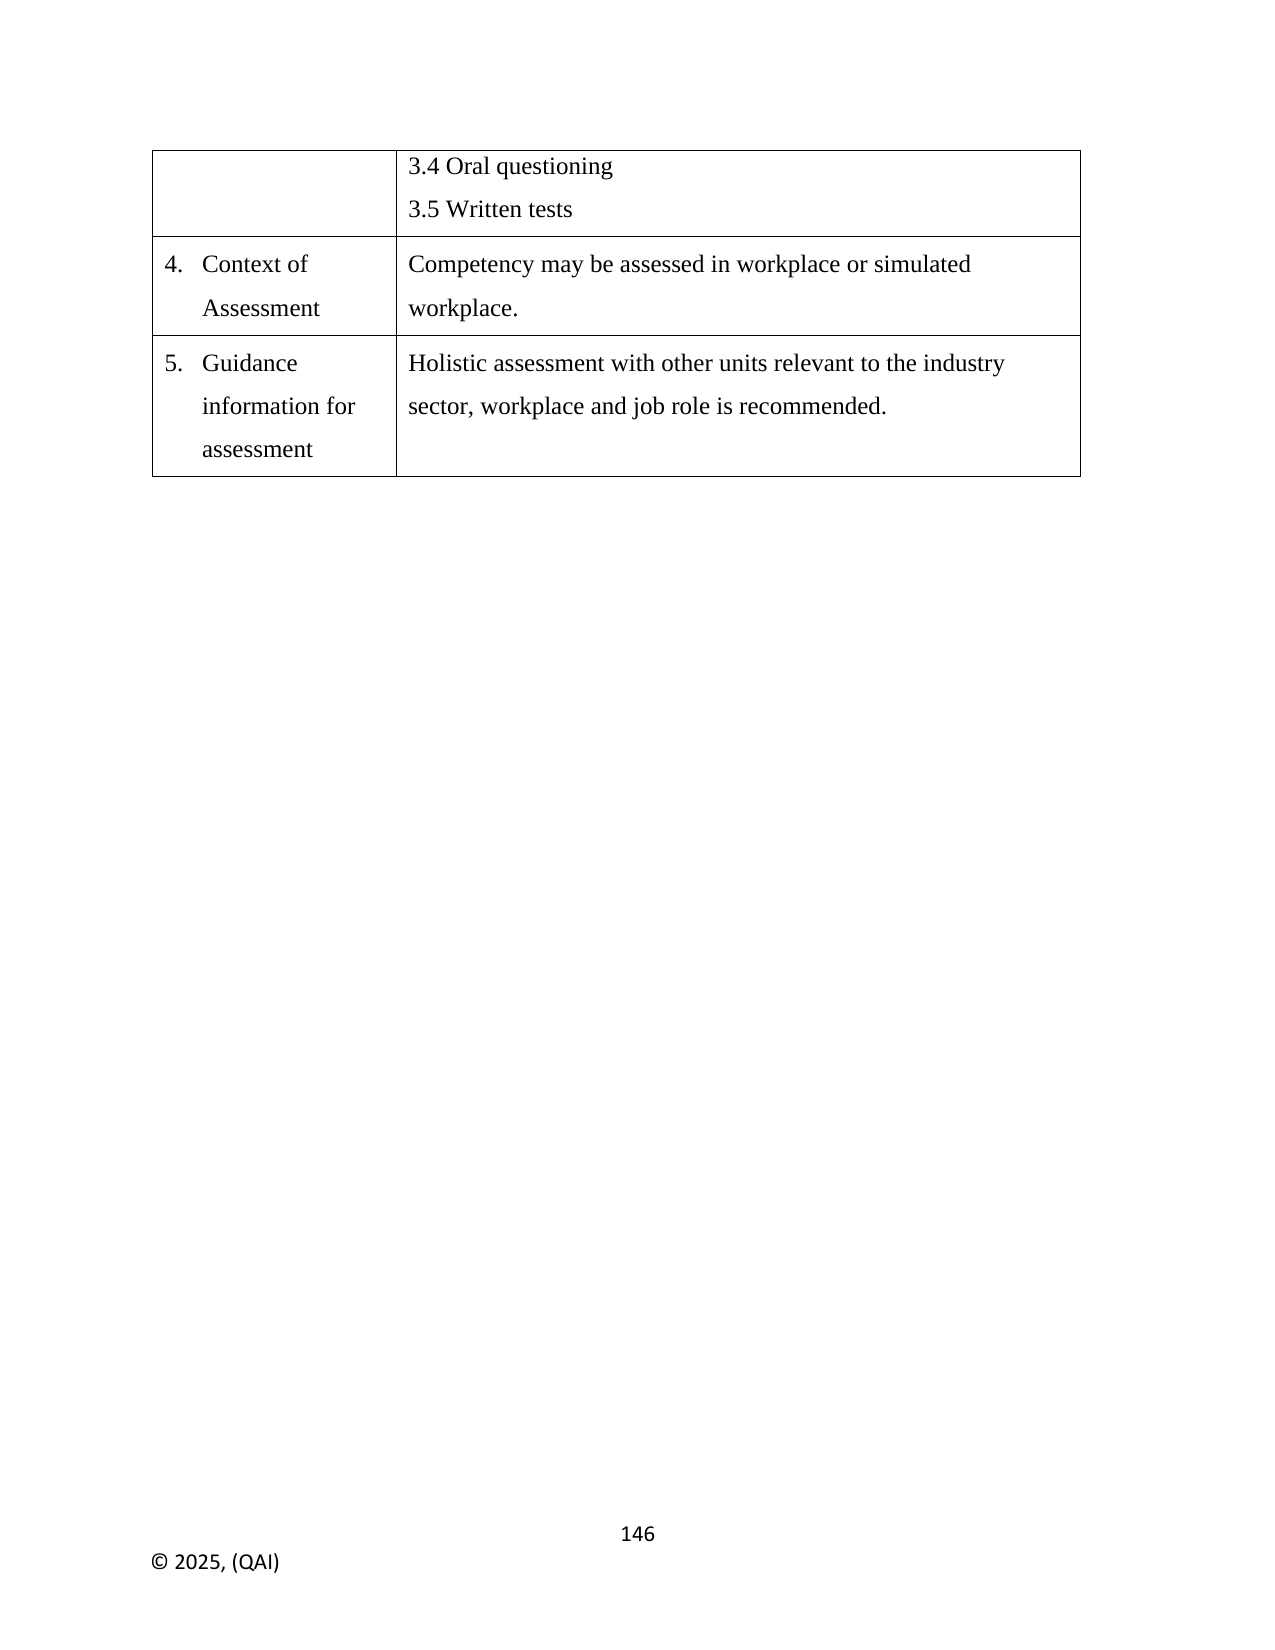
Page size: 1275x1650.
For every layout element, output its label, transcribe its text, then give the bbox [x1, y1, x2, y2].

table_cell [397, 151, 1080, 236]
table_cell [153, 151, 396, 236]
table_cell Competency may be assessed in workplace or simulated workplace. [397, 237, 1080, 334]
table_cell Guidance information for assessment [153, 336, 396, 476]
table_cell Holistic assessment with other units relevant to the industry sector, workplace and job role is recommended. [397, 336, 1080, 476]
table_cell Context of Assessment [153, 237, 396, 334]
